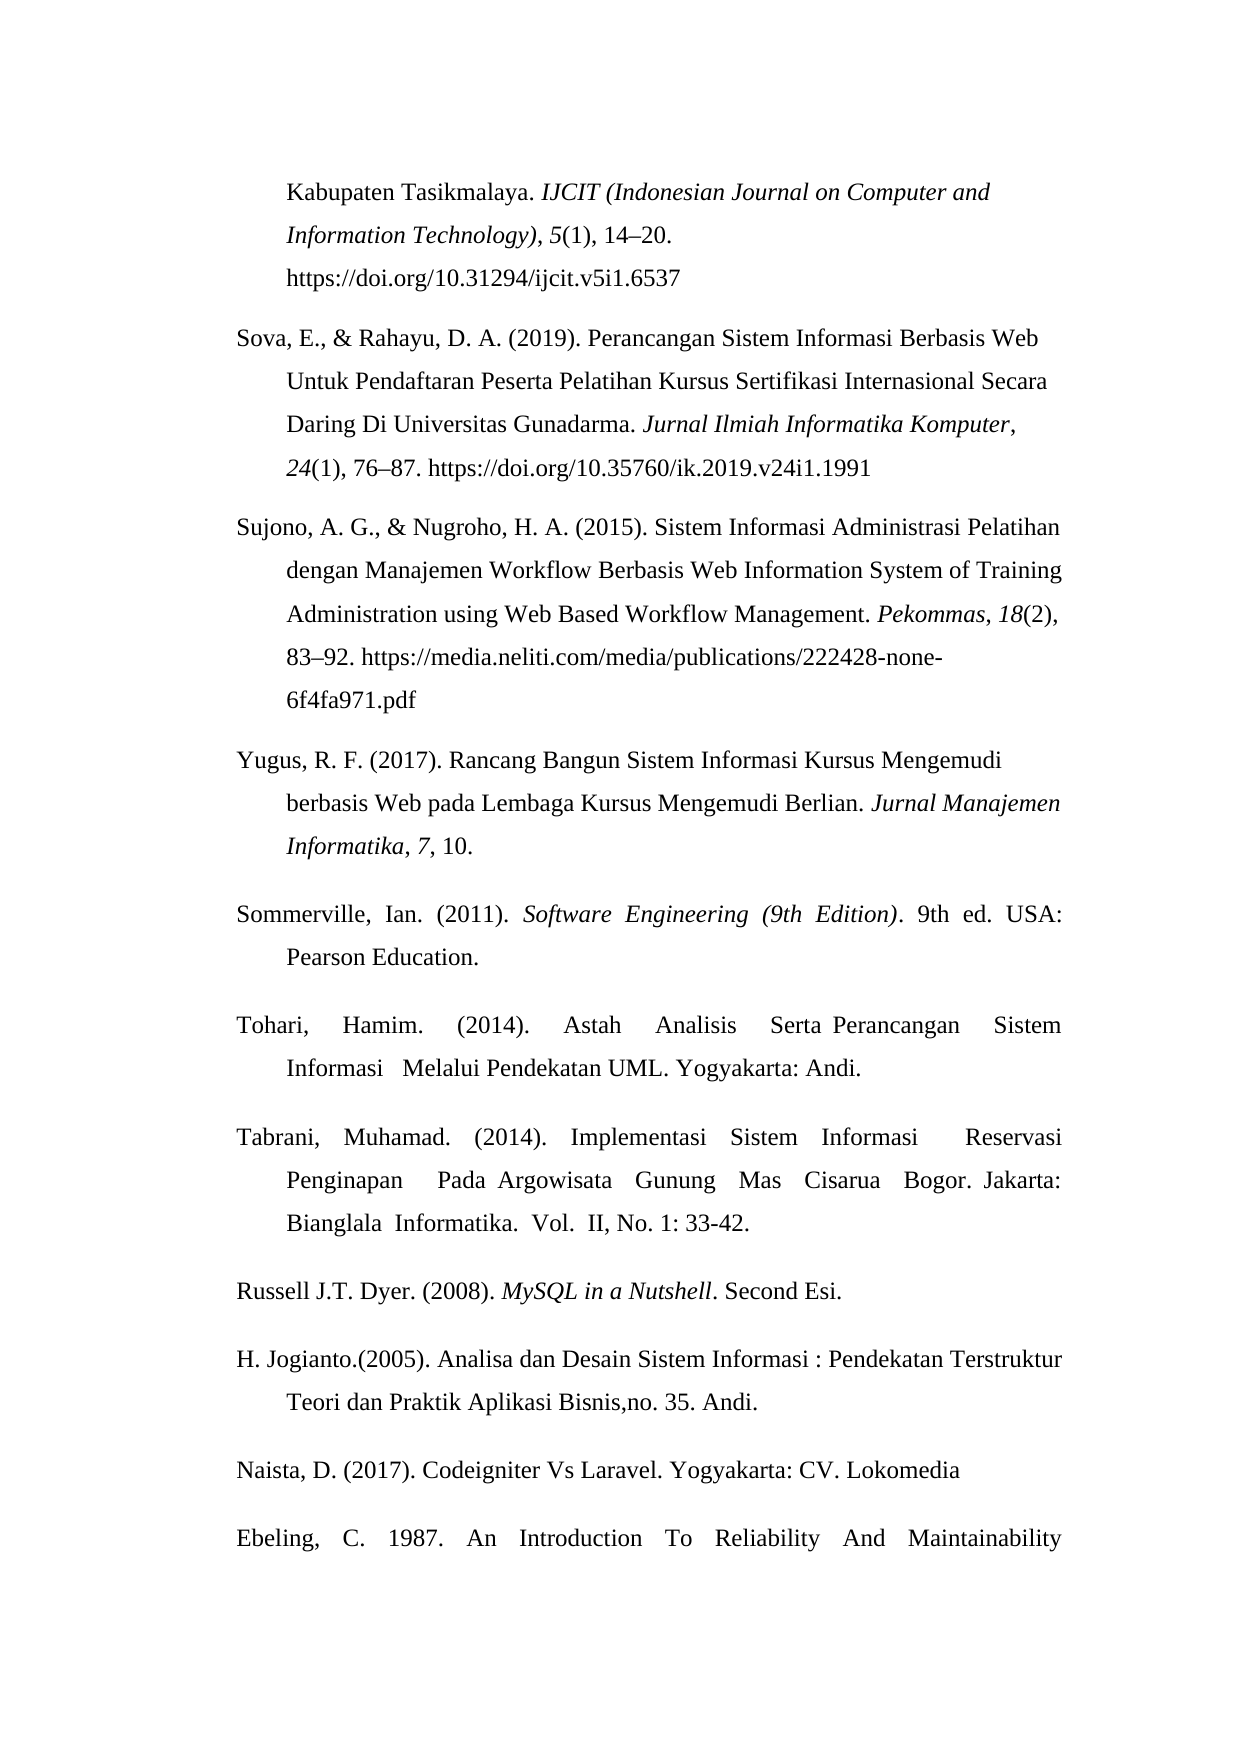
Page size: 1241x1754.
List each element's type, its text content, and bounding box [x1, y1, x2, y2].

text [236, 177, 1063, 292]
text Russell J.T. Dyer. (2008). MySQL in a Nutshell. Second Esi. [236, 1276, 1063, 1305]
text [236, 1523, 1063, 1552]
text Sommerville, Ian. (2011). Software Engineering (9th Edition). 9th ed. USA: Pearson Education. [236, 899, 1063, 971]
text Sujono, A. G., & Nugroho, H. A. (2015). Sistem Informasi Administrasi Pelatihan dengan Manajemen Workflow Berbasis Web Information System of Training Administration using Web Based Workflow Management. Pekommas, 18(2), 83–92. https://media.neliti.com/media/publications/222428-none-6f4fa971.pdf [236, 512, 1063, 714]
text Tohari, Hamim. (2014). Astah Analisis Serta Perancangan Sistem Informasi Melalui Pendekatan UML. Yogyakarta: Andi. [236, 1010, 1063, 1082]
text Tabrani, Muhamad. (2014). Implementasi Sistem Informasi Reservasi Penginapan Pada Argowisata Gunung Mas Cisarua Bogor. Jakarta: Bianglala Informatika. Vol. II, No. 1: 33-42. [236, 1122, 1063, 1237]
text Yugus, R. F. (2017). Rancang Bangun Sistem Informasi Kursus Mengemudi berbasis Web pada Lembaga Kursus Mengemudi Berlian. Jurnal Manajemen Informatika, 7, 10. [236, 745, 1063, 860]
text H. Jogianto.(2005). Analisa dan Desain Sistem Informasi : Pendekatan Terstruktur Teori dan Praktik Aplikasi Bisnis,no. 35. Andi. [236, 1344, 1063, 1416]
text Naista, D. (2017). Codeigniter Vs Laravel. Yogyakarta: CV. Lokomedia [236, 1455, 1063, 1484]
text Sova, E., & Rahayu, D. A. (2019). Perancangan Sistem Informasi Berbasis Web Untuk Pendaftaran Peserta Pelatihan Kursus Sertifikasi Internasional Secara Daring Di Universitas Gunadarma. Jurnal Ilmiah Informatika Komputer, 24(1), 76–87. https://doi.org/10.35760/ik.2019.v24i1.1991 [236, 323, 1063, 481]
